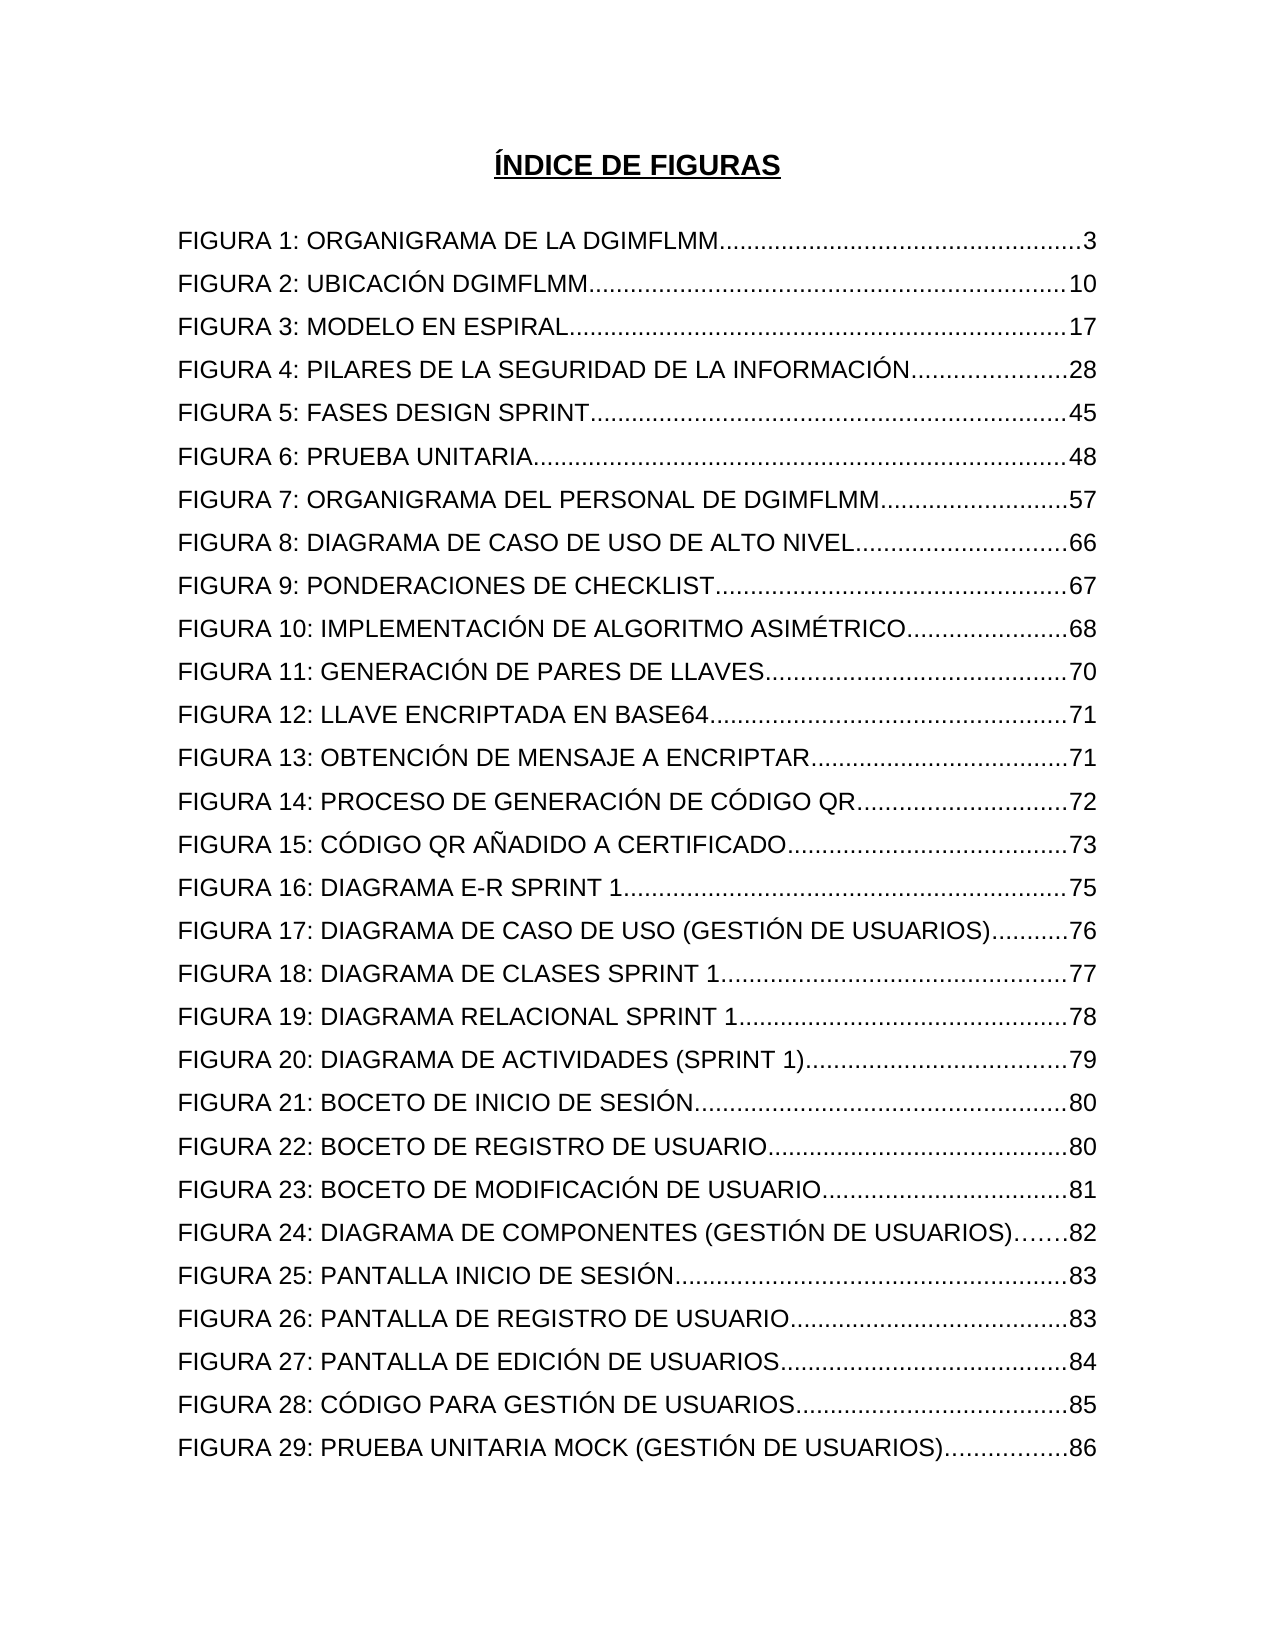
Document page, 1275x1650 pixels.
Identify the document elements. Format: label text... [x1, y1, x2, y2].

text FIGURA 23: BOCETO DE MODIFICACIÓN DE USUARIO 81 [177, 1174, 1098, 1203]
text FIGURA 9: PONDERACIONES DE CHECKLIST 67 [177, 571, 1098, 599]
text FIGURA 8: DIAGRAMA DE CASO DE USO DE ALTO NIVEL 66 [177, 528, 1098, 556]
text FIGURA 28: CÓDIGO PARA GESTIÓN DE USUARIOS 85 [177, 1390, 1098, 1419]
text FIGURA 11: GENERACIÓN DE PARES DE LLAVES 70 [177, 657, 1098, 686]
text FIGURA 7: ORGANIGRAMA DEL PERSONAL DE DGIMFLMM 57 [177, 484, 1098, 513]
text FIGURA 6: PRUEBA UNITARIA 48 [177, 441, 1098, 470]
text FIGURA 25: PANTALLA INICIO DE SESIÓN 83 [177, 1261, 1098, 1289]
text FIGURA 15: CÓDIGO QR AÑADIDO A CERTIFICADO 73 [177, 829, 1098, 858]
text FIGURA 22: BOCETO DE REGISTRO DE USUARIO 80 [177, 1131, 1098, 1160]
text FIGURA 24: DIAGRAMA DE COMPONENTES (GESTIÓN DE USUARIOS) 82 [177, 1218, 1098, 1246]
text FIGURA 26: PANTALLA DE REGISTRO DE USUARIO 83 [177, 1304, 1098, 1333]
text FIGURA 2: UBICACIÓN DGIMFLMM 10 [177, 269, 1098, 298]
text FIGURA 21: BOCETO DE INICIO DE SESIÓN 80 [177, 1088, 1098, 1117]
text FIGURA 19: DIAGRAMA RELACIONAL SPRINT 1 78 [177, 1002, 1098, 1031]
text FIGURA 12: LLAVE ENCRIPTADA EN BASE64 71 [177, 700, 1098, 729]
text FIGURA 29: PRUEBA UNITARIA MOCK (GESTIÓN DE USUARIOS) 86 [177, 1433, 1098, 1462]
text FIGURA 18: DIAGRAMA DE CLASES SPRINT 1 77 [177, 959, 1098, 988]
text FIGURA 14: PROCESO DE GENERACIÓN DE CÓDIGO QR 72 [177, 786, 1098, 815]
text FIGURA 16: DIAGRAMA E-R SPRINT 1 75 [177, 873, 1098, 901]
text FIGURA 10: IMPLEMENTACIÓN DE ALGORITMO ASIMÉTRICO 68 [177, 614, 1098, 643]
text FIGURA 3: MODELO EN ESPIRAL 17 [177, 312, 1098, 341]
text FIGURA 13: OBTENCIÓN DE MENSAJE A ENCRIPTAR 71 [177, 743, 1098, 772]
text ÍNDICE DE FIGURAS [177, 148, 1098, 181]
text FIGURA 20: DIAGRAMA DE ACTIVIDADES (SPRINT 1) 79 [177, 1045, 1098, 1074]
text FIGURA 27: PANTALLA DE EDICIÓN DE USUARIOS 84 [177, 1347, 1098, 1376]
text FIGURA 1: ORGANIGRAMA DE LA DGIMFLMM 3 [177, 226, 1098, 254]
text FIGURA 17: DIAGRAMA DE CASO DE USO (GESTIÓN DE USUARIOS) 76 [177, 916, 1098, 944]
text FIGURA 4: PILARES DE LA SEGURIDAD DE LA INFORMACIÓN 28 [177, 355, 1098, 384]
text FIGURA 5: FASES DESIGN SPRINT 45 [177, 398, 1098, 427]
